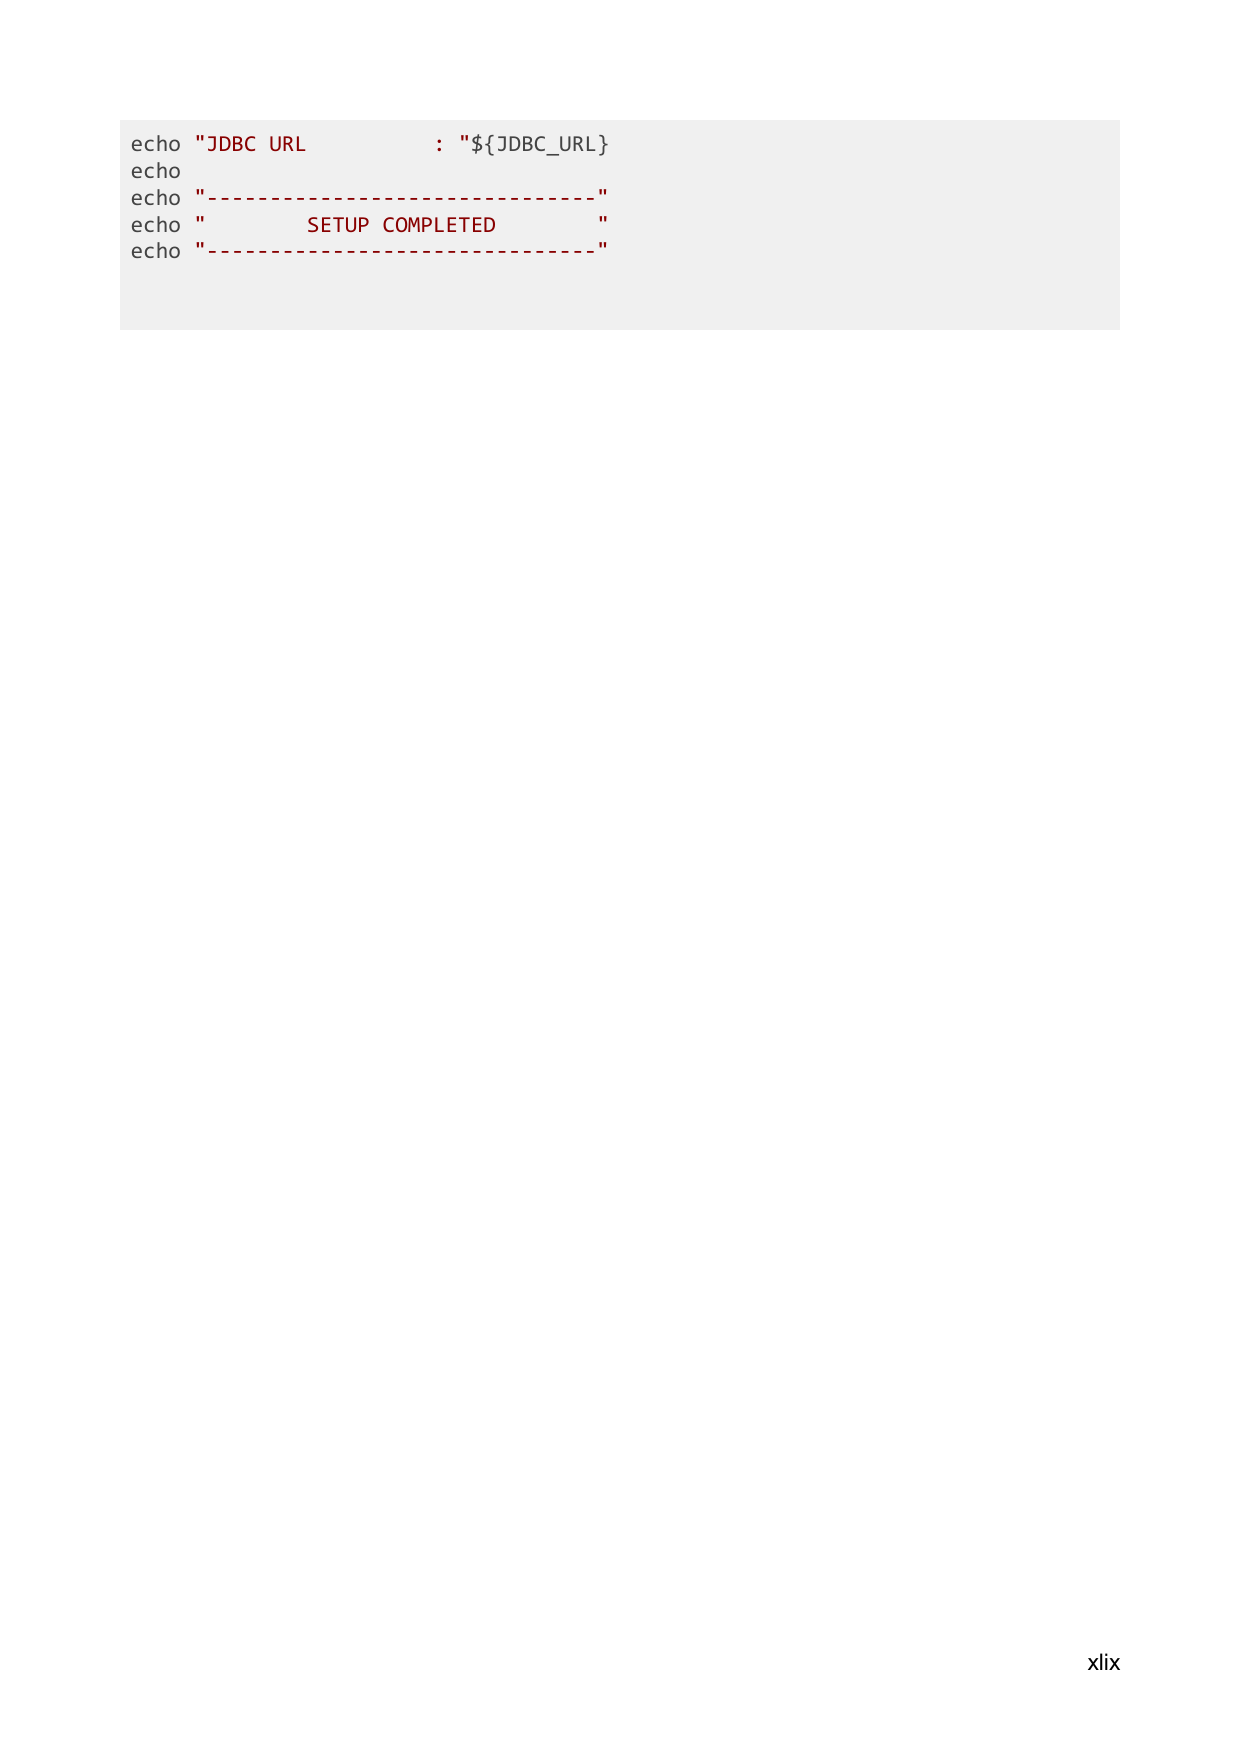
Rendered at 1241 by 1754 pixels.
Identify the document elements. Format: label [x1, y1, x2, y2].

table_header [120, 120, 1120, 330]
